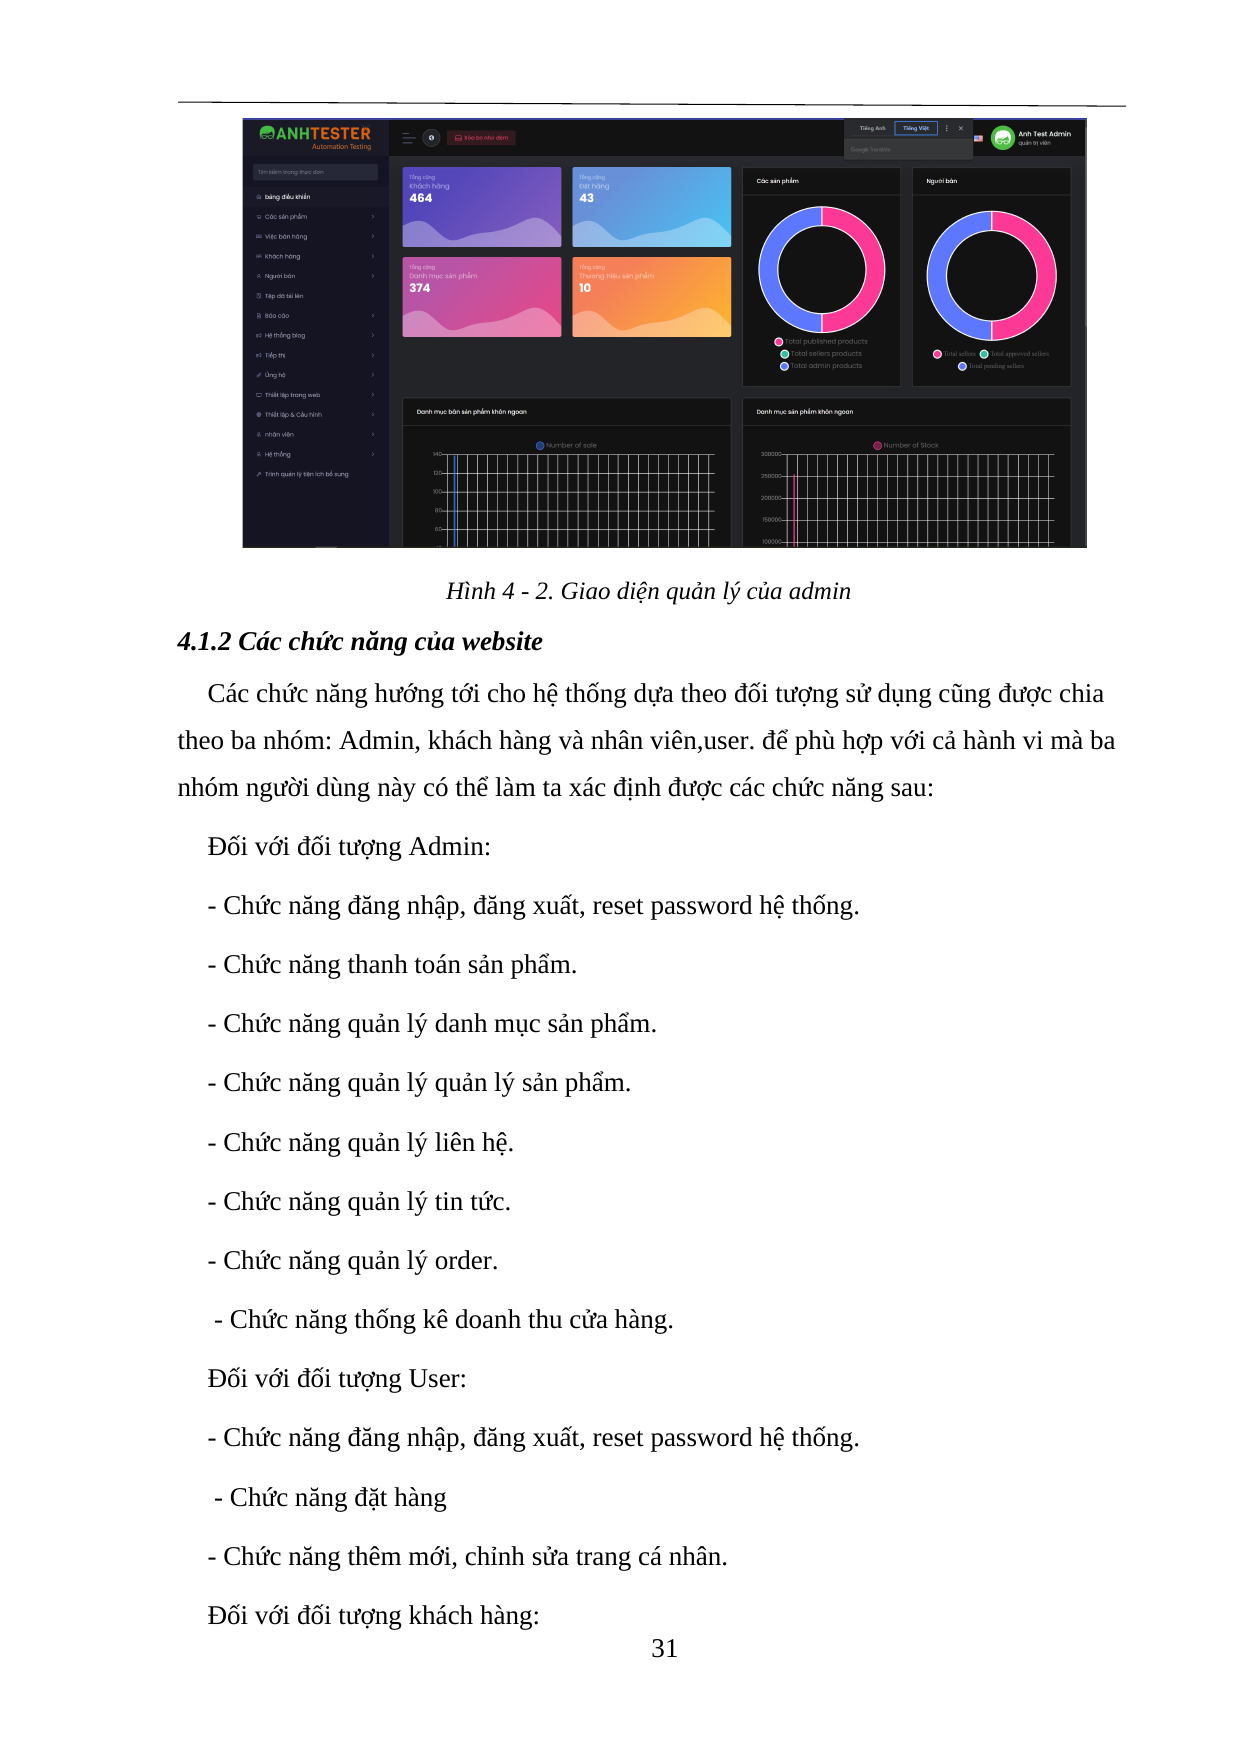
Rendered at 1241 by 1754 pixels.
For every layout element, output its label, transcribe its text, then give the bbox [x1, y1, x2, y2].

text - Chức năng thống kê doanh thu cửa hàng. [177, 1303, 1122, 1334]
text - Chức năng đăng nhập, đăng xuất, reset password hệ thống. [177, 1421, 1122, 1453]
text Đối với đối tượng khách hàng: [177, 1599, 1122, 1630]
text 4.1.2 Các chức năng của website [177, 625, 1122, 656]
picture [242, 118, 1087, 548]
text - Chức năng thanh toán sản phẩm. [177, 948, 1122, 979]
text Đối với đối tượng Admin: [177, 830, 1122, 861]
text - Chức năng quản lý tin tức. [177, 1185, 1122, 1216]
text - Chức năng quản lý liên hệ. [177, 1126, 1122, 1157]
text - Chức năng quản lý danh mục sản phẩm. [177, 1007, 1122, 1038]
text - Chức năng quản lý quản lý sản phẩm. [177, 1066, 1122, 1098]
text - Chức năng đăng nhập, đăng xuất, reset password hệ thống. [177, 889, 1122, 920]
text Hình 4 - 2. Giao diện quản lý của admin [177, 576, 1122, 604]
text Các chức năng hướng tới cho hệ thống dựa theo đối tượng sử dụng cũng được chia theo ba nhóm: Admin, khách hàng và nhân viên,user. để phù hợp với cả hành vi mà ba nhóm người dùng này có thể làm ta xác định được các chức năng sau: [177, 677, 1122, 802]
text Đối với đối tượng User: [177, 1362, 1122, 1393]
text - Chức năng quản lý order. [177, 1244, 1122, 1275]
text - Chức năng thêm mới, chỉnh sửa trang cá nhân. [177, 1540, 1122, 1571]
text - Chức năng đặt hàng [177, 1481, 1122, 1512]
